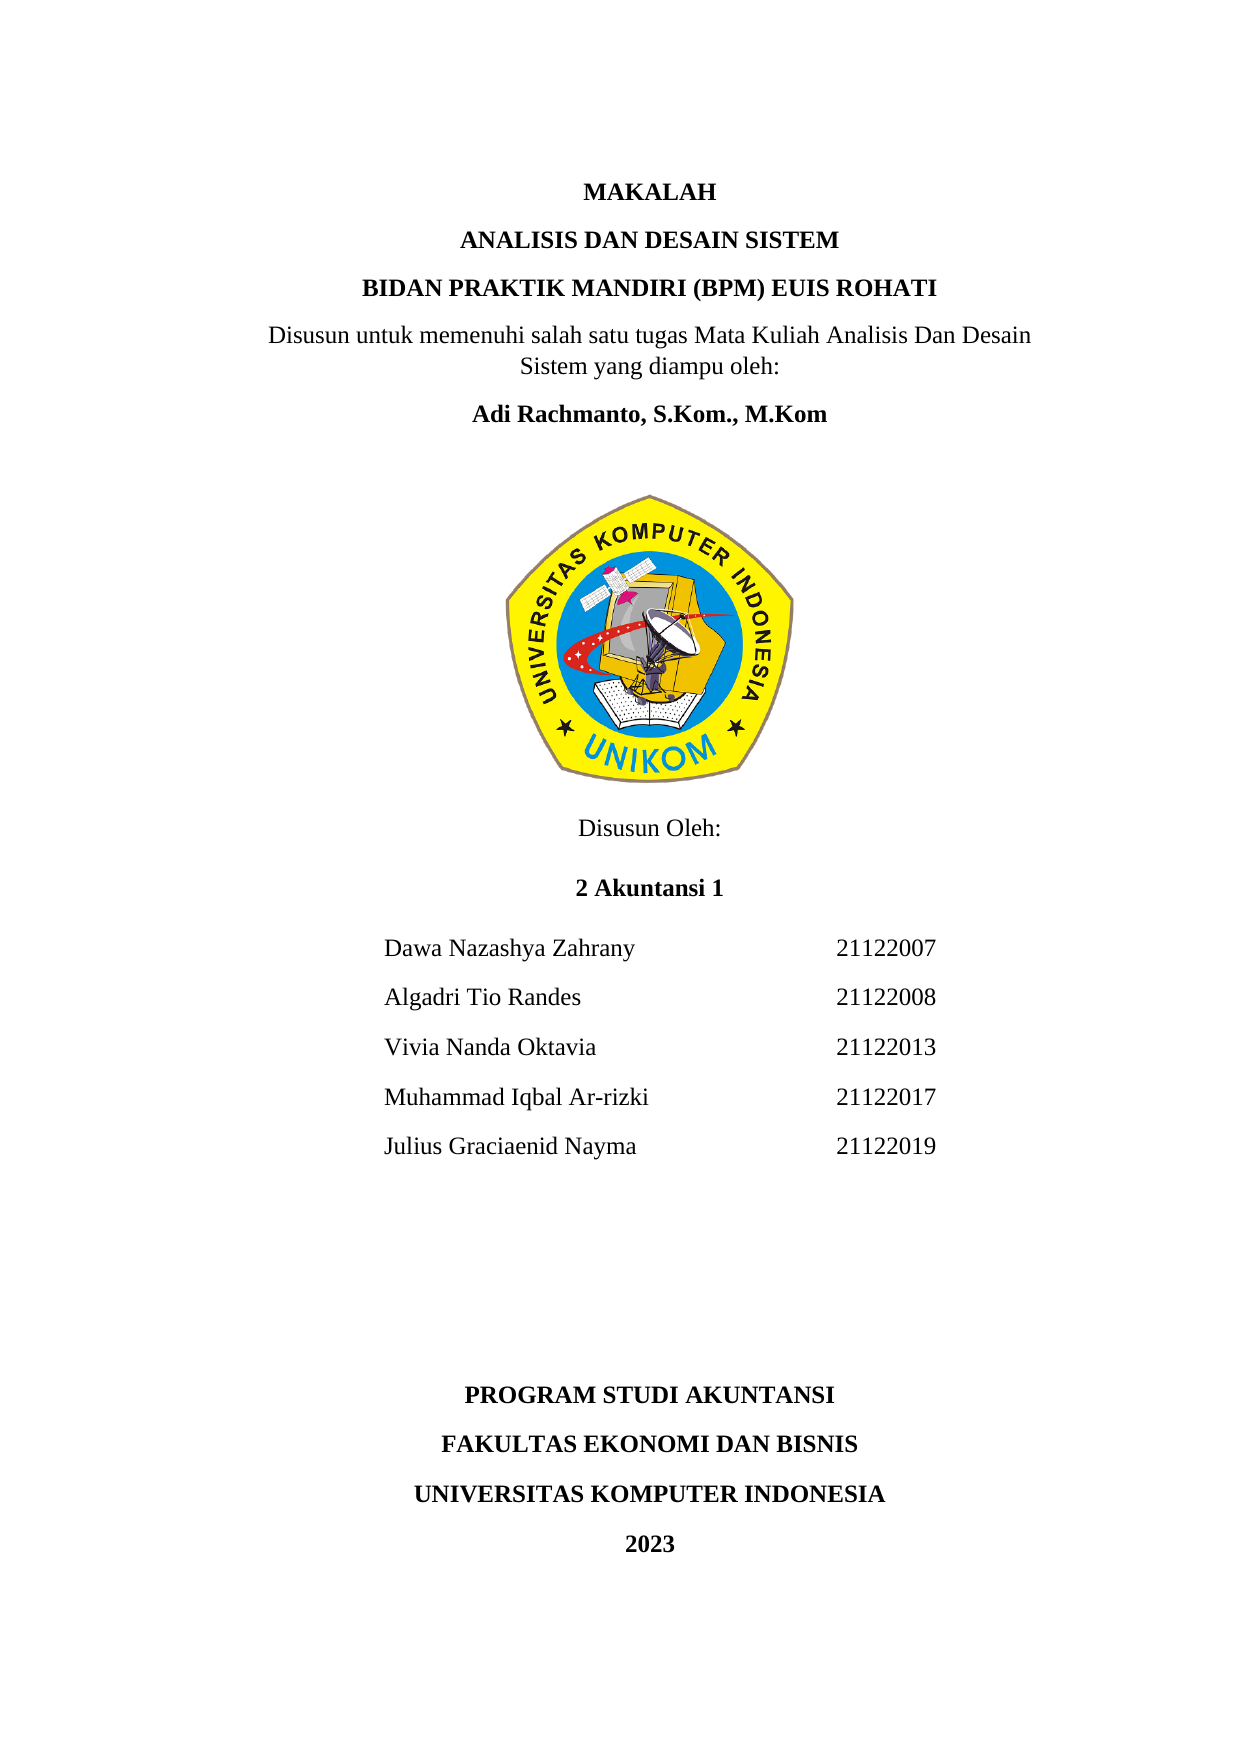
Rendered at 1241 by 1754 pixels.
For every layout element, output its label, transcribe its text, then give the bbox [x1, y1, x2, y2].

picture [505, 494, 794, 783]
text PROGRAM STUDI AKUNTANSI [236, 1380, 1063, 1409]
text UNIVERSITAS KOMPUTER INDONESIA [236, 1479, 1063, 1508]
text Adi Rachmanto, S.Kom., M.Kom [236, 399, 1063, 428]
text MAKALAH [236, 177, 1063, 206]
text ANALISIS DAN DESAIN SISTEM [236, 225, 1063, 254]
text Vivia Nanda Oktavia 21122013 [384, 1032, 1063, 1061]
text BIDAN PRAKTIK MANDIRI (BPM) EUIS ROHATI [236, 273, 1063, 301]
text Algadri Tio Randes 21122008 [384, 982, 1063, 1011]
text Julius Graciaenid Nayma 21122019 [384, 1131, 1063, 1160]
text 2 Akuntansi 1 [236, 873, 1063, 902]
text FAKULTAS EKONOMI DAN BISNIS [236, 1429, 1063, 1458]
text Disusun untuk memenuhi salah satu tugas Mata Kuliah Analisis Dan Desain Sistem yang diampu oleh: [236, 320, 1063, 380]
text 2023 [236, 1529, 1063, 1558]
text Disusun Oleh: [236, 813, 1063, 842]
text Muhammad Iqbal Ar-rizki 21122017 [384, 1082, 1063, 1111]
text Dawa Nazashya Zahrany 21122007 [384, 933, 1063, 961]
